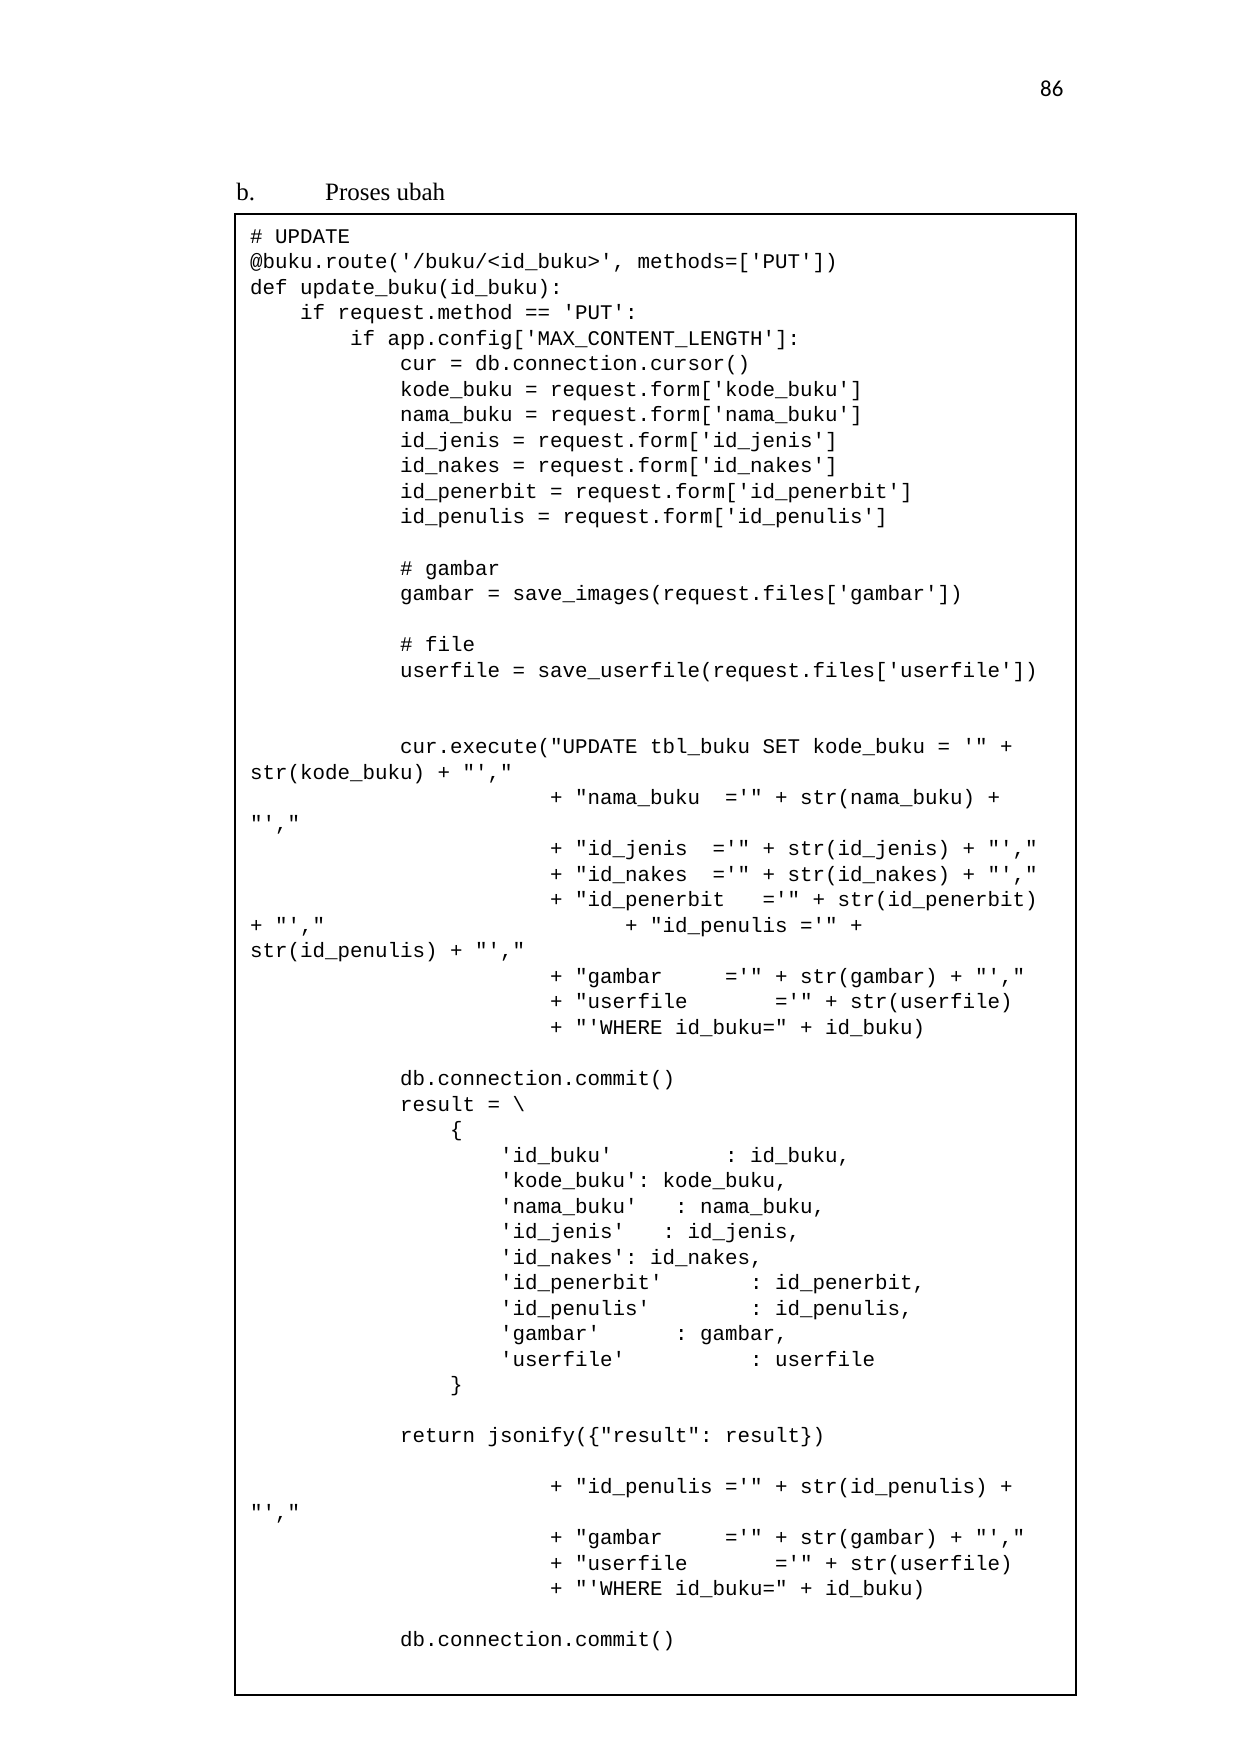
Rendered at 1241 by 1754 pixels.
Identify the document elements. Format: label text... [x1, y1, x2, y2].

list Proses ubah [236, 177, 1063, 206]
